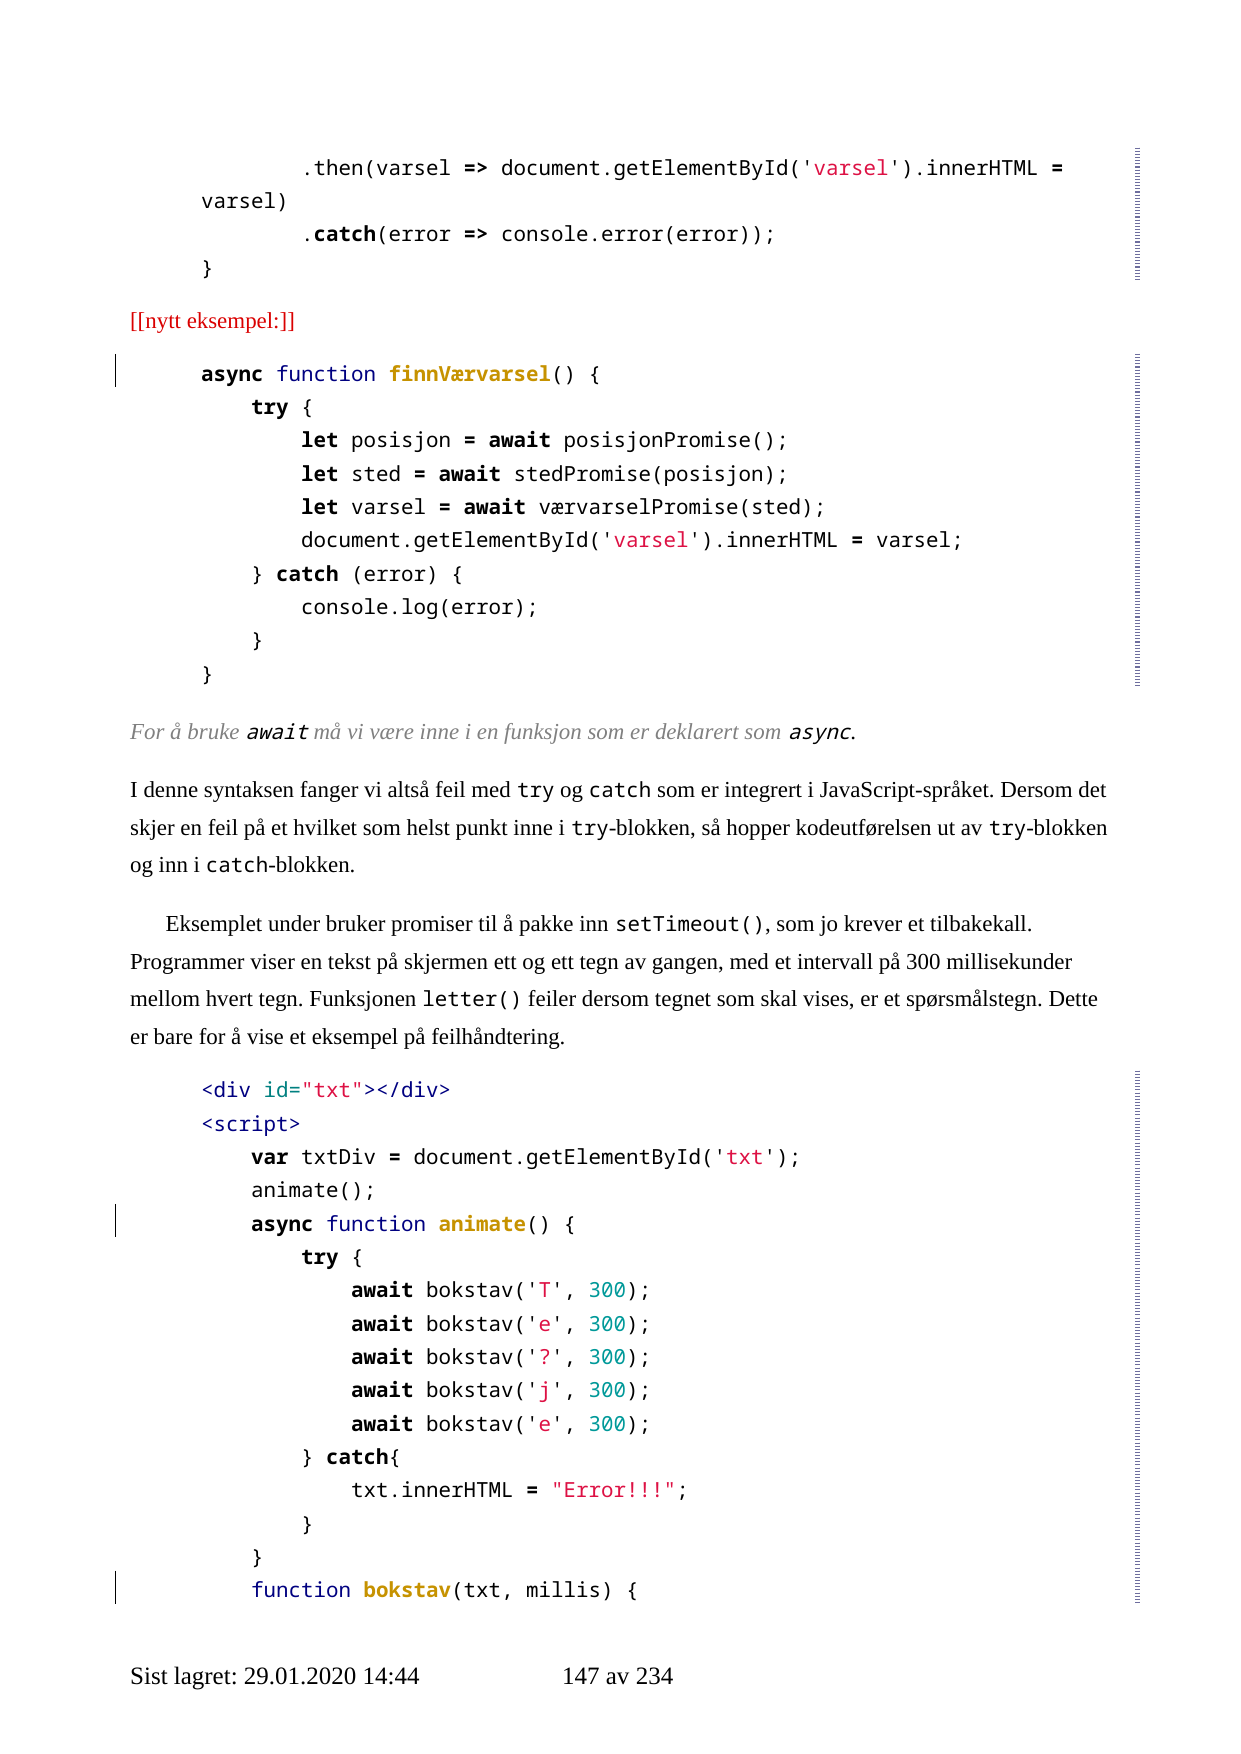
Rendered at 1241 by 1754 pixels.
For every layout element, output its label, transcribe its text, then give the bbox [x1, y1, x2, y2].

text For å bruke await må vi være inne i en funksjon som er deklarert som async. [130, 708, 1110, 746]
text Eksemplet under bruker promiser til å pakke inn setTimeout(), som jo krever et tilbakekall. Programmer viser en tekst på skjermen ett og ett tegn av gangen, med et intervall på 300 millisekunder mellom hvert tegn. Funksjonen letter() feiler dersom tegnet som skal vises, er et spørsmålstegn. Dette er bare for å vise et eksempel på feilhåndtering. [130, 900, 1110, 1050]
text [201, 148, 1140, 281]
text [201, 1071, 1140, 1604]
text I denne syntaksen fanger vi altså feil med try og catch som er integrert i JavaScript-språket. Dersom det skjer en feil på et hvilket som helst punkt inne i try-blokken, så hopper kodeutførelsen ut av try-blokken og inn i catch-blokken. [130, 766, 1110, 879]
text [[nytt eksempel:]] [130, 302, 1110, 333]
text async function finnVærvarsel() { try { let posisjon = await posisjonPromise(); let sted = await stedPromise(posisjon); let varsel = await værvarselPromise(sted); document.getElementById('varsel').innerHTML = varsel; } catch (error) { console.log(error); } } [201, 354, 1140, 687]
